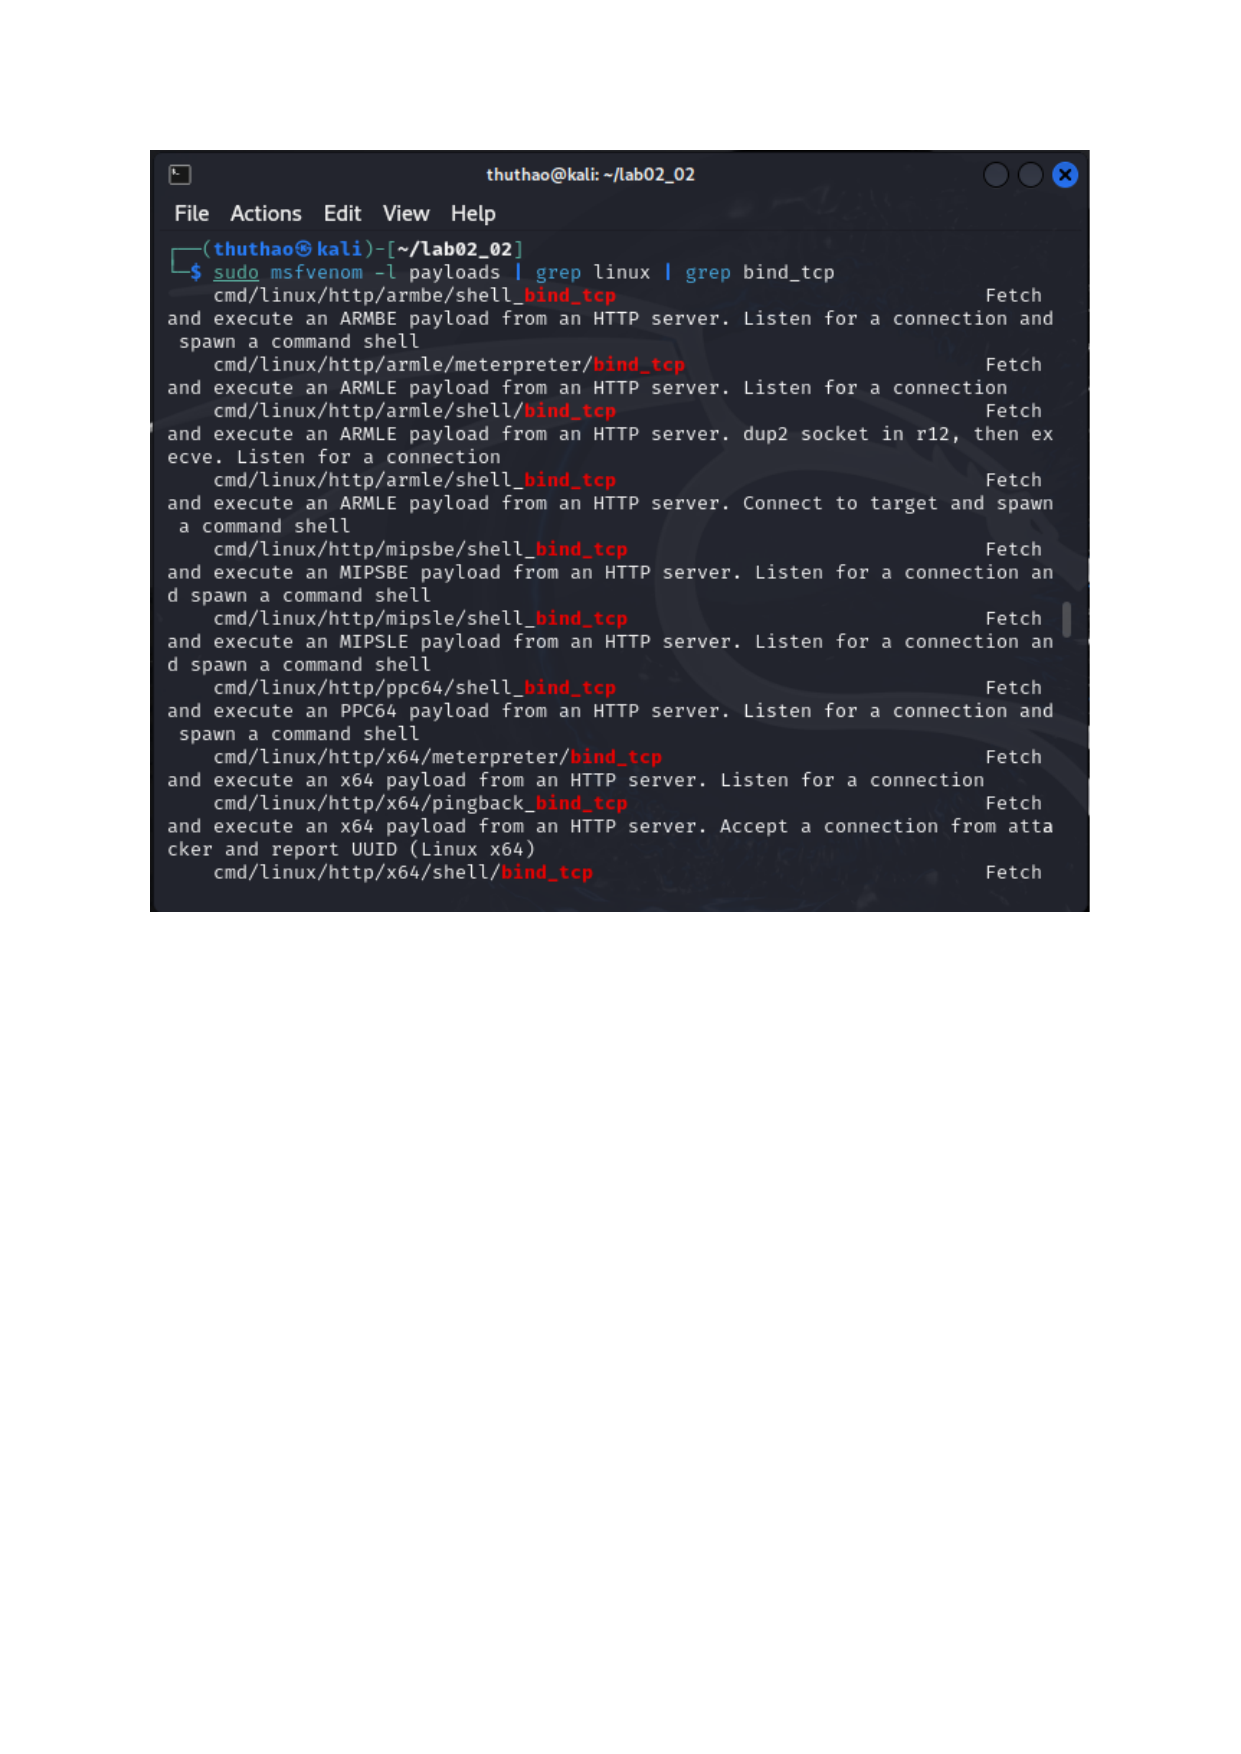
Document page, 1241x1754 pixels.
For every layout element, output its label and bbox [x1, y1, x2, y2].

picture [150, 150, 1090, 912]
